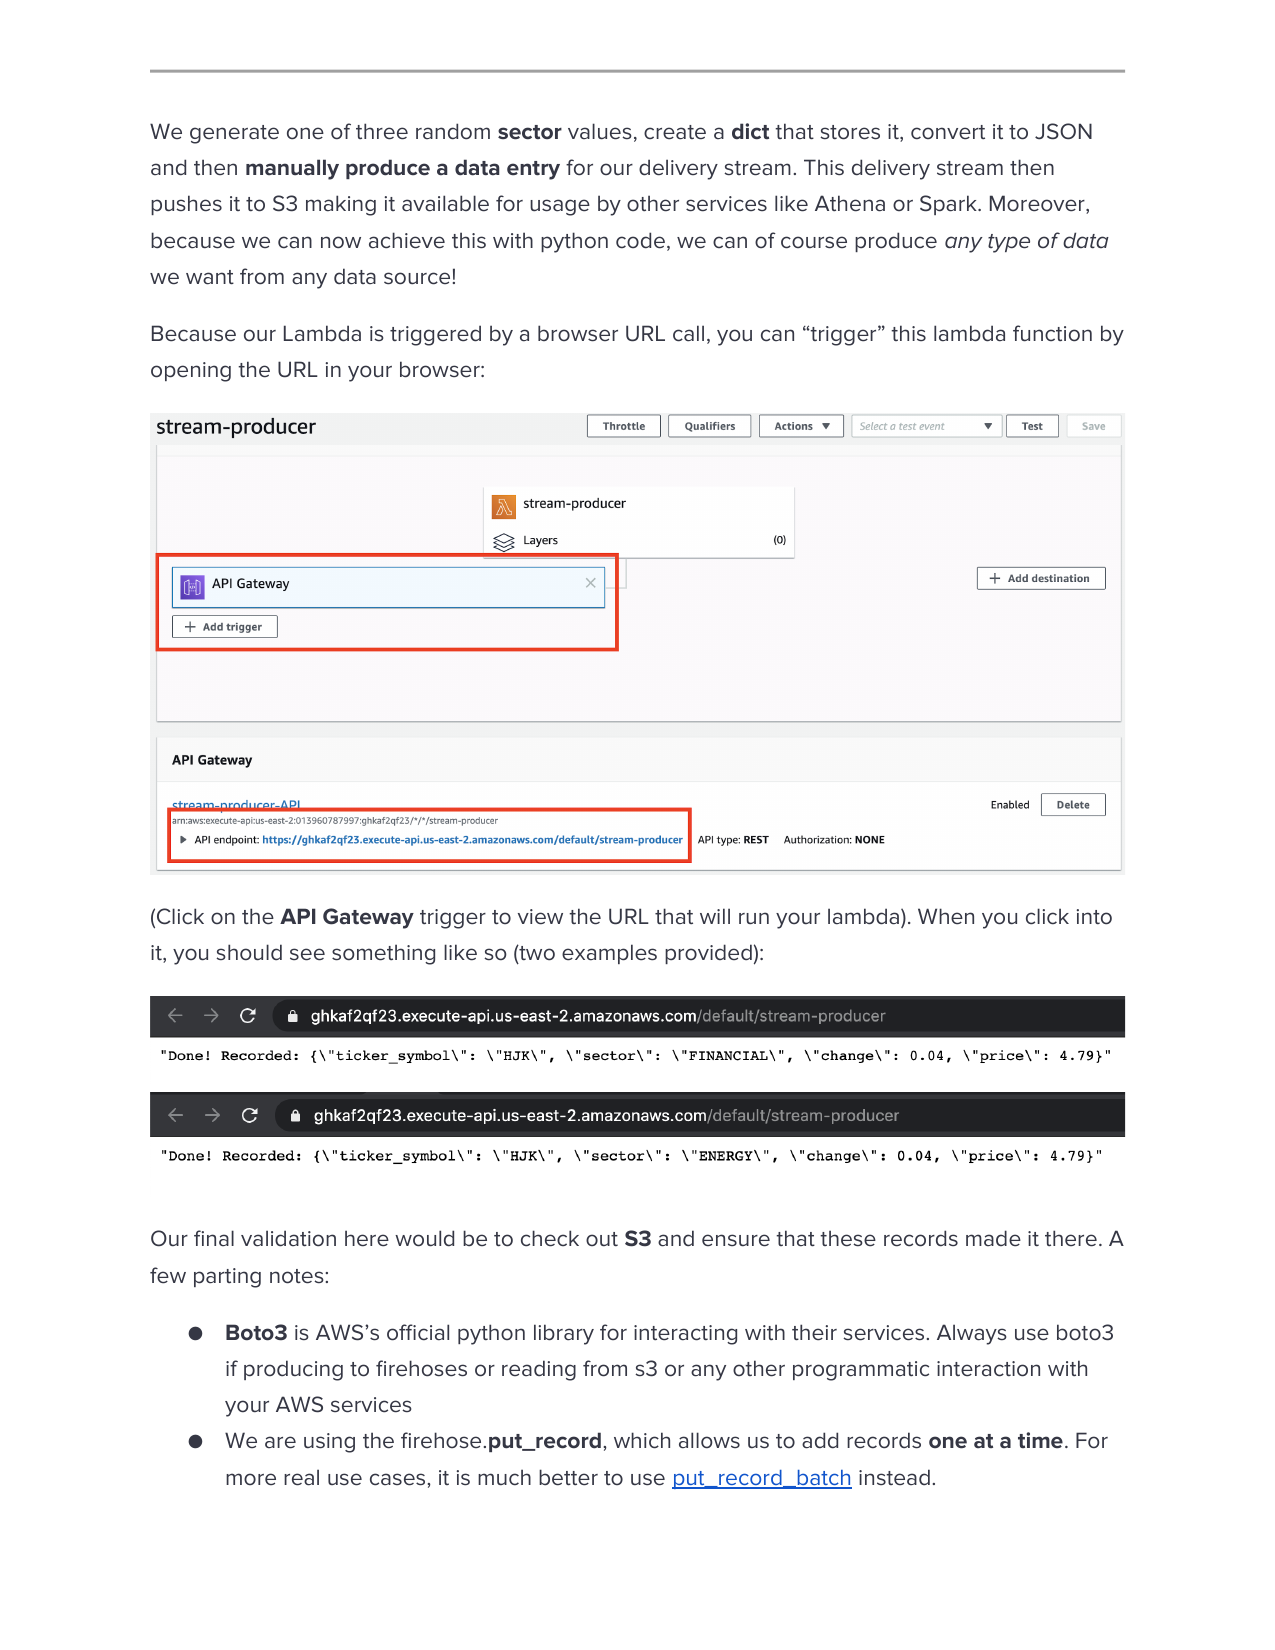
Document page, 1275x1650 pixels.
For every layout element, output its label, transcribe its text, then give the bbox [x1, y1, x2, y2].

picture [150, 996, 1125, 1085]
picture [150, 1092, 1125, 1197]
list Boto3 is AWS’s official python library for interacting with their services. Always use boto3 if producing to firehoses or reading from s3 or any other programmatic interaction with your AWS services [187, 1319, 1125, 1419]
list We are using the firehose.put_record, which allows us to add records one at a time. For more real use cases, it is much better to use put_record_batch instead. [187, 1428, 1125, 1492]
text We generate one of three random sector values, create a dict that stores it, convert it to JSON and then manually produce a data entry for our delivery stream. This delivery stream then pushes it to S3 making it available for usage by other services like Athena or Spark. Moreover, because we can now achieve this with python code, we can of course produce any type of data we want from any data source! [150, 118, 1125, 291]
picture [150, 413, 1125, 875]
text (Click on the API Gateway trigger to view the URL that will run your lambda). When you click into it, you should see something like so (two examples provided): [150, 903, 1125, 967]
text Our final validation here would be to check out S3 and ensure that these records made it there. A few parting notes: [150, 1226, 1125, 1290]
text Because our Lambda is triggered by a browser URL call, you can “trigger” this lambda function by opening the URL in your browser: [150, 320, 1125, 384]
